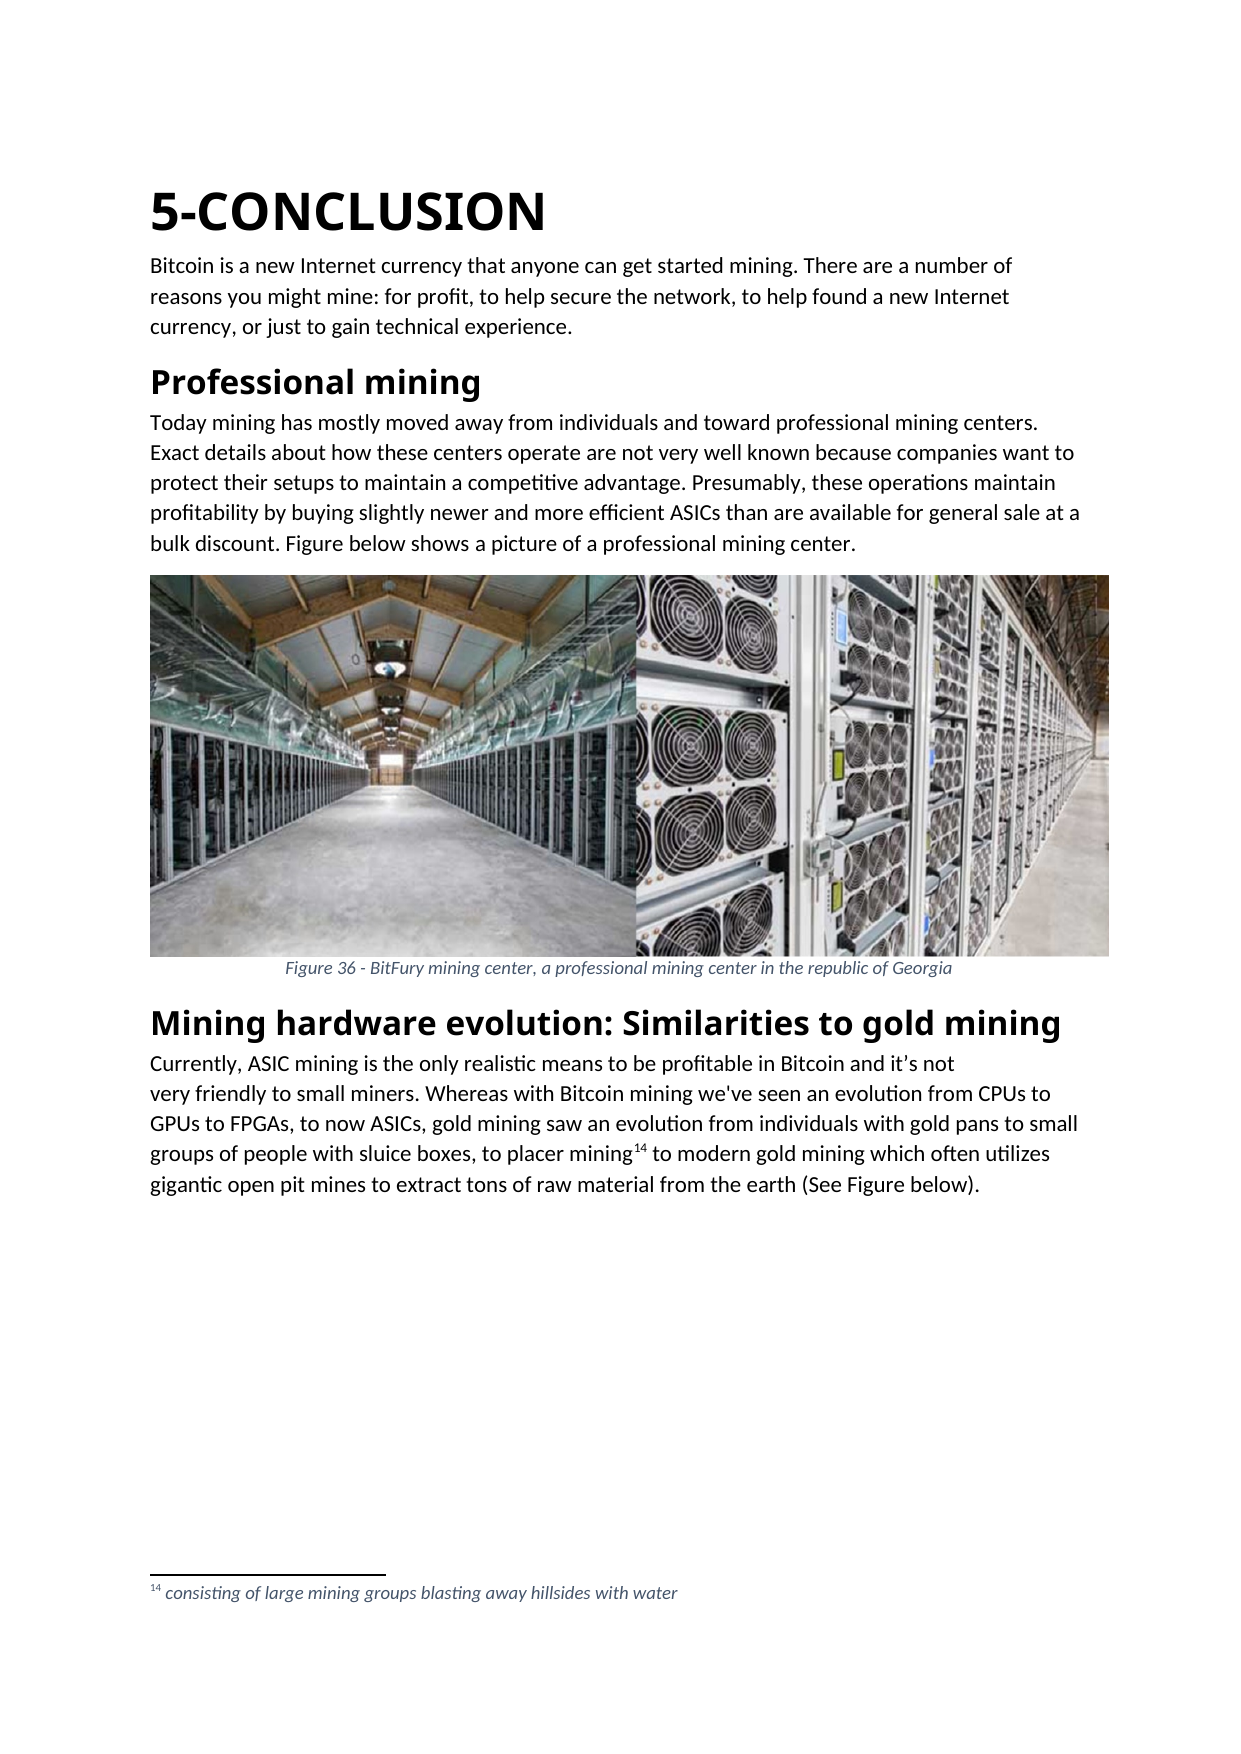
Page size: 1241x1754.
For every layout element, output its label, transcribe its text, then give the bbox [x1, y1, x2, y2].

picture [150, 575, 1109, 957]
text Bitcoin is a new Internet currency that anyone can get started mining. There are a number of reasons you might mine: for profit, to help secure the network, to help found a new Internet currency, or just to gain technical experience. [150, 252, 1090, 340]
text very friendly to small miners. Whereas with Bitcoin mining we've seen an evolution from CPUs to GPUs to FPGAs, to now ASICs, gold mining saw an evolution from individuals with gold pans to small groups of people with sluice boxes, to placer mining to modern gold mining which often utilizes gigantic open pit mines to extract tons of raw material from the earth (See Figure below). [150, 1079, 1090, 1198]
subtitle Mining hardware evolution: Similarities to gold mining [150, 1000, 1090, 1045]
subtitle Professional mining [150, 359, 1090, 404]
text Today mining has mostly moved away from individuals and toward professional mining centers. Exact details about how these centers operate are not very well known because companies want to protect their setups to maintain a competitive advantage. Presumably, these operations maintain profitability by buying slightly newer and more efficient ASICs than are available for general sale at a bulk discount. Figure below shows a picture of a professional mining center. [150, 408, 1090, 557]
text Currently, ASIC mining is the only realistic means to be profitable in Bitcoin and it’s not [150, 1049, 1090, 1077]
subtitle 5-CONCLUSION [150, 175, 1090, 246]
